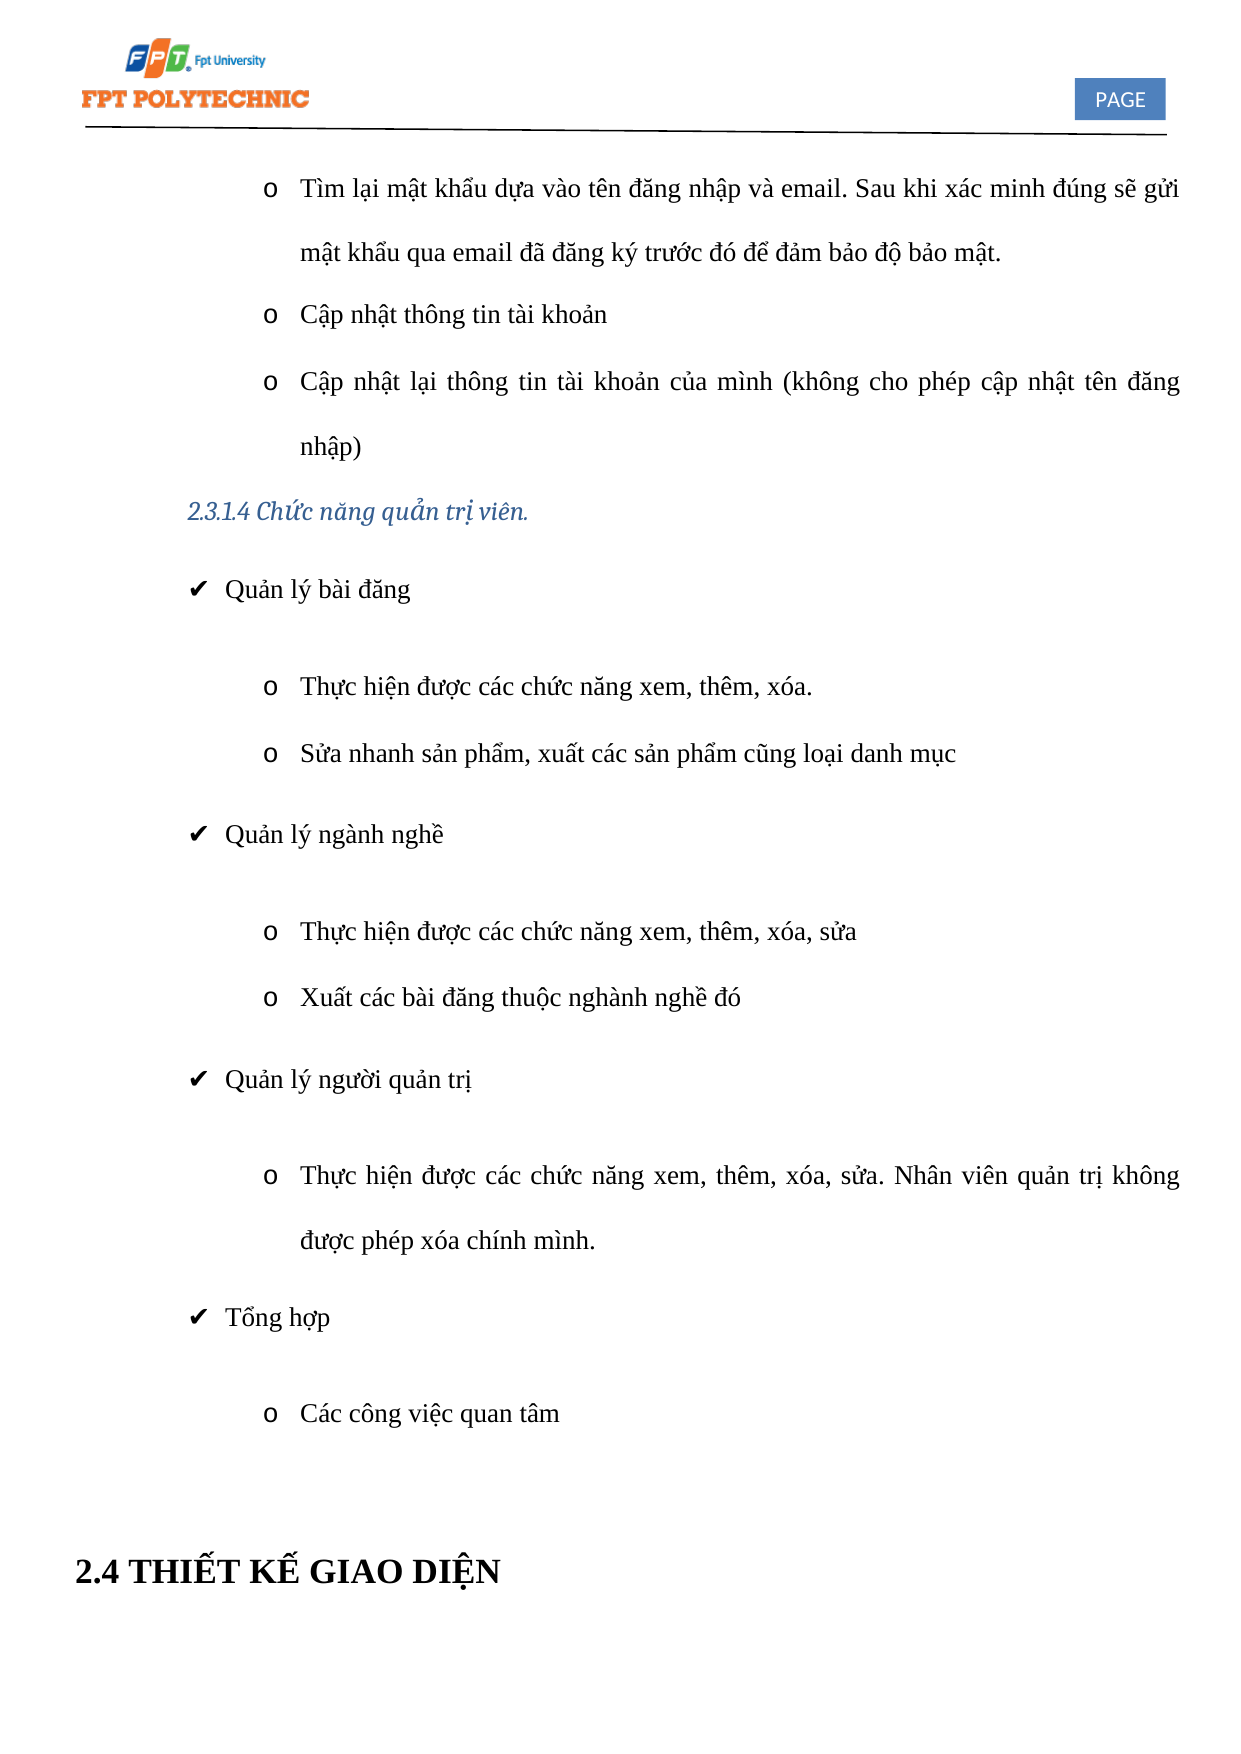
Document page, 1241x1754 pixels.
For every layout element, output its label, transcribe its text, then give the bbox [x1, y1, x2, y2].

list Tìm lại mật khẩu dựa vào tên đăng nhập và email. Sau khi xác minh đúng sẽ gửi mật khẩu qua email đã đăng ký trước đó để đảm bảo độ bảo mật. [262, 172, 1181, 267]
list Các công việc quan tâm [262, 1397, 1181, 1431]
subtitle 2.3.1.4 Chức năng quản trị viên. [112, 496, 1181, 528]
list Xuất các bài đăng thuộc nghành nghề đó [262, 981, 1181, 1015]
subtitle 2.4 THIẾT KẾ GIAO DIỆN [75, 1550, 1181, 1591]
list Cập nhật thông tin tài khoản [262, 298, 1181, 332]
list Thực hiện được các chức năng xem, thêm, xóa, sửa [262, 914, 1181, 948]
list Quản lý bài đăng [187, 559, 1181, 614]
list Thực hiện được các chức năng xem, thêm, xóa, sửa. Nhân viên quản trị không được phép xóa chính mình. [262, 1159, 1181, 1255]
list Tổng hợp [187, 1286, 1181, 1342]
list Sửa nhanh sản phẩm, xuất các sản phẩm cũng loại danh mục [262, 737, 1181, 770]
list Quản lý người quản trị [187, 1048, 1181, 1104]
picture [75, 32, 324, 116]
list Thực hiện được các chức năng xem, thêm, xóa. [262, 670, 1181, 703]
list Quản lý ngành nghề [187, 803, 1181, 859]
list Cập nhật lại thông tin tài khoản của mình (không cho phép cập nhật tên đăng nhập) [262, 365, 1181, 461]
